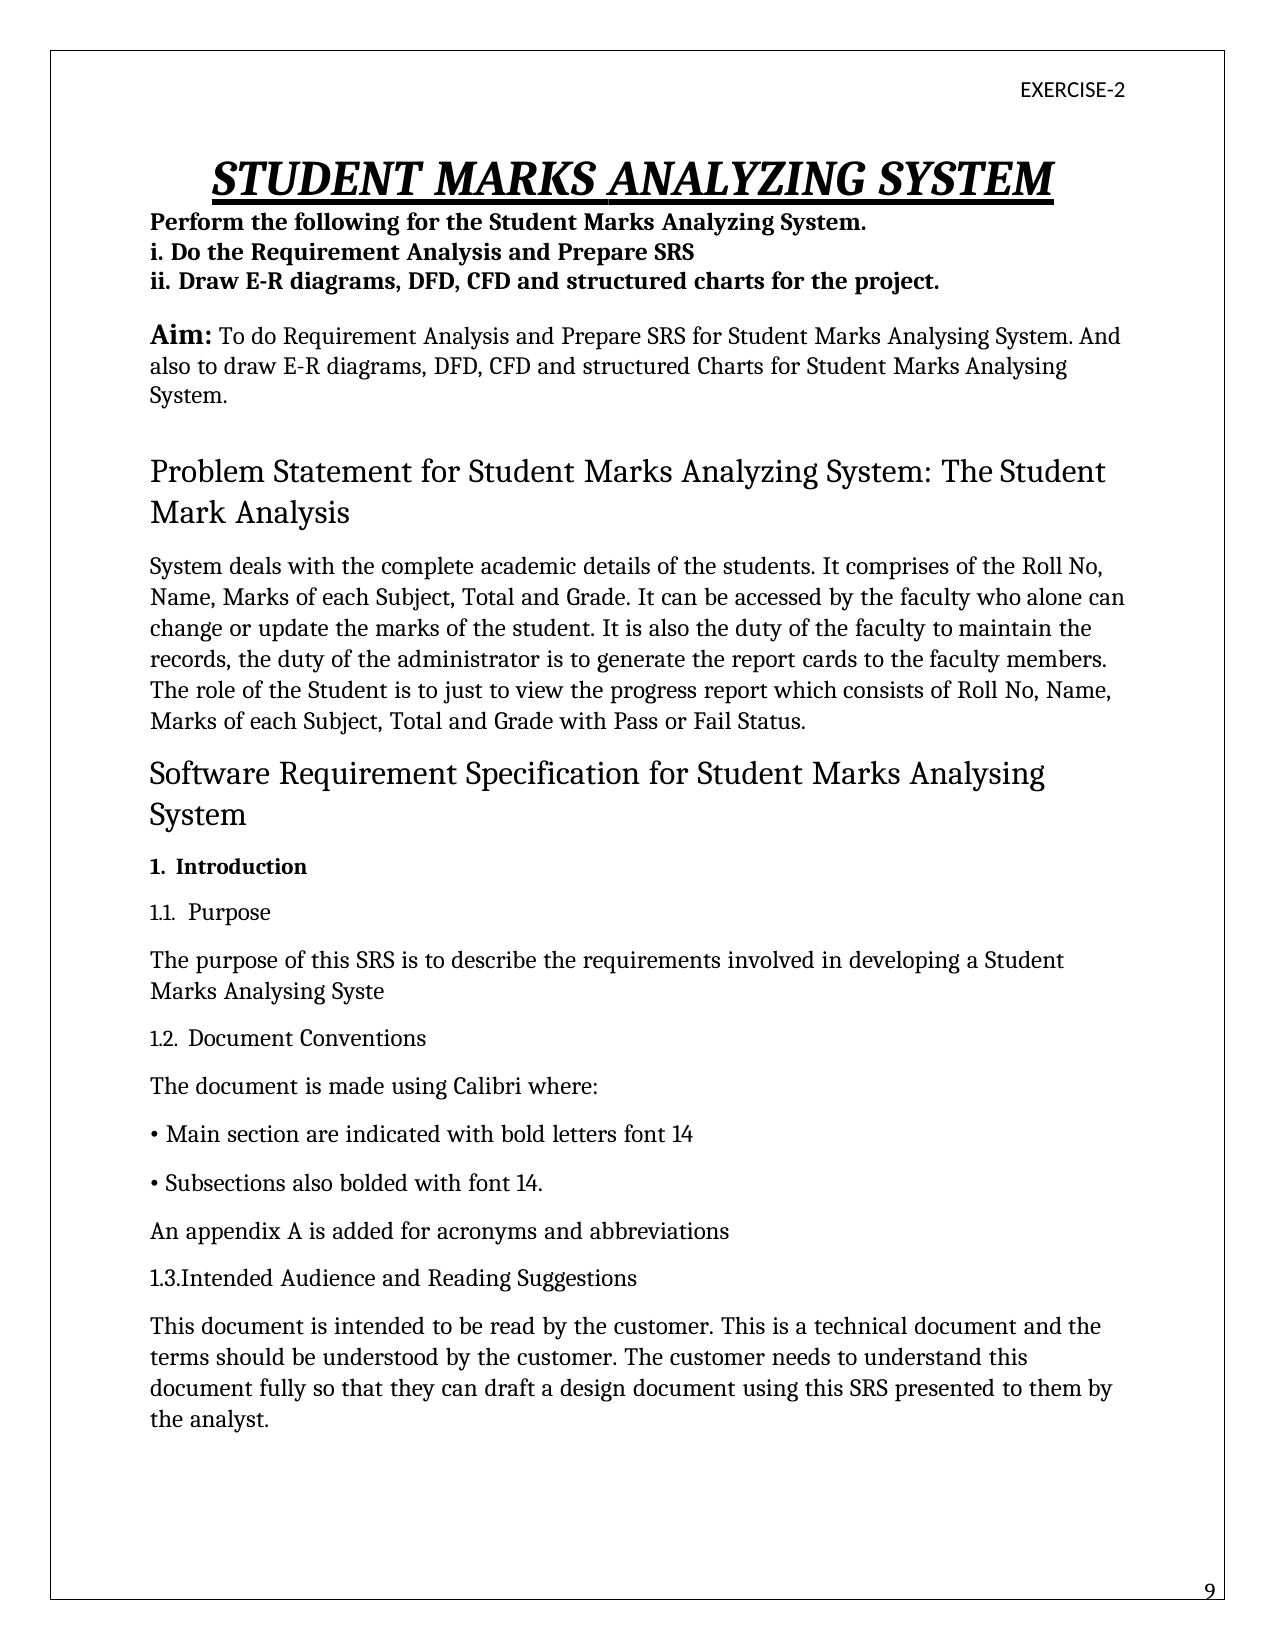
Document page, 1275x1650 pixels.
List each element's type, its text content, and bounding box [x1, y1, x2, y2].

subtitle Software Requirement Specification for Student Marks Analysing System [150, 755, 1128, 834]
text The purpose of this SRS is to describe the requirements involved in developing a Student Marks Analysing Syste [150, 946, 1128, 1005]
subtitle Draw E-R diagrams, DFD, CFD and structured charts for the project. [150, 266, 1217, 296]
list Subsections also bolded with font 14. [150, 1168, 1217, 1198]
subtitle STUDENT MARKS ANALYZING SYSTEM [212, 149, 1217, 207]
list Main section are indicated with bold letters font 14 [150, 1119, 1217, 1149]
text This document is intended to be read by the customer. This is a technical document and the terms should be understood by the customer. The customer needs to understand this document fully so that they can draft a design document using this SRS presented to them by the analyst. [150, 1312, 1128, 1433]
subtitle Perform the following for the Student Marks Analyzing System. [150, 207, 1217, 237]
list Purpose [150, 898, 1217, 927]
text System deals with the complete academic details of the students. It comprises of the Roll No, Name, Marks of each Subject, Total and Grade. It can be accessed by the faculty who alone can change or update the marks of the student. It is also the duty of the faculty to maintain the records, the duty of the administrator is to generate the report cards to the faculty members. The role of the Student is to just to view the progress report which consists of Roll No, Name, Marks of each Subject, Total and Grade with Pass or Fail Status. [150, 552, 1128, 736]
text Problem Statement for Student Marks Analyzing System: The Student Mark Analysis [150, 452, 1128, 532]
text Aim: To do Requirement Analysis and Prepare SRS for Student Marks Analysing System. And also to draw E-R diagrams, DFD, CFD and structured Charts for Student Marks Analysing System. [150, 318, 1128, 409]
list Introduction [150, 853, 1217, 880]
text The document is made using Calibri where: [150, 1072, 1217, 1100]
list Document Conventions [150, 1024, 1217, 1053]
list Do the Requirement Analysis and Prepare SRS [150, 237, 1217, 266]
text An appendix A is added for acronyms and abbreviations 1.3.Intended Audience and Reading Suggestions [150, 1217, 757, 1293]
